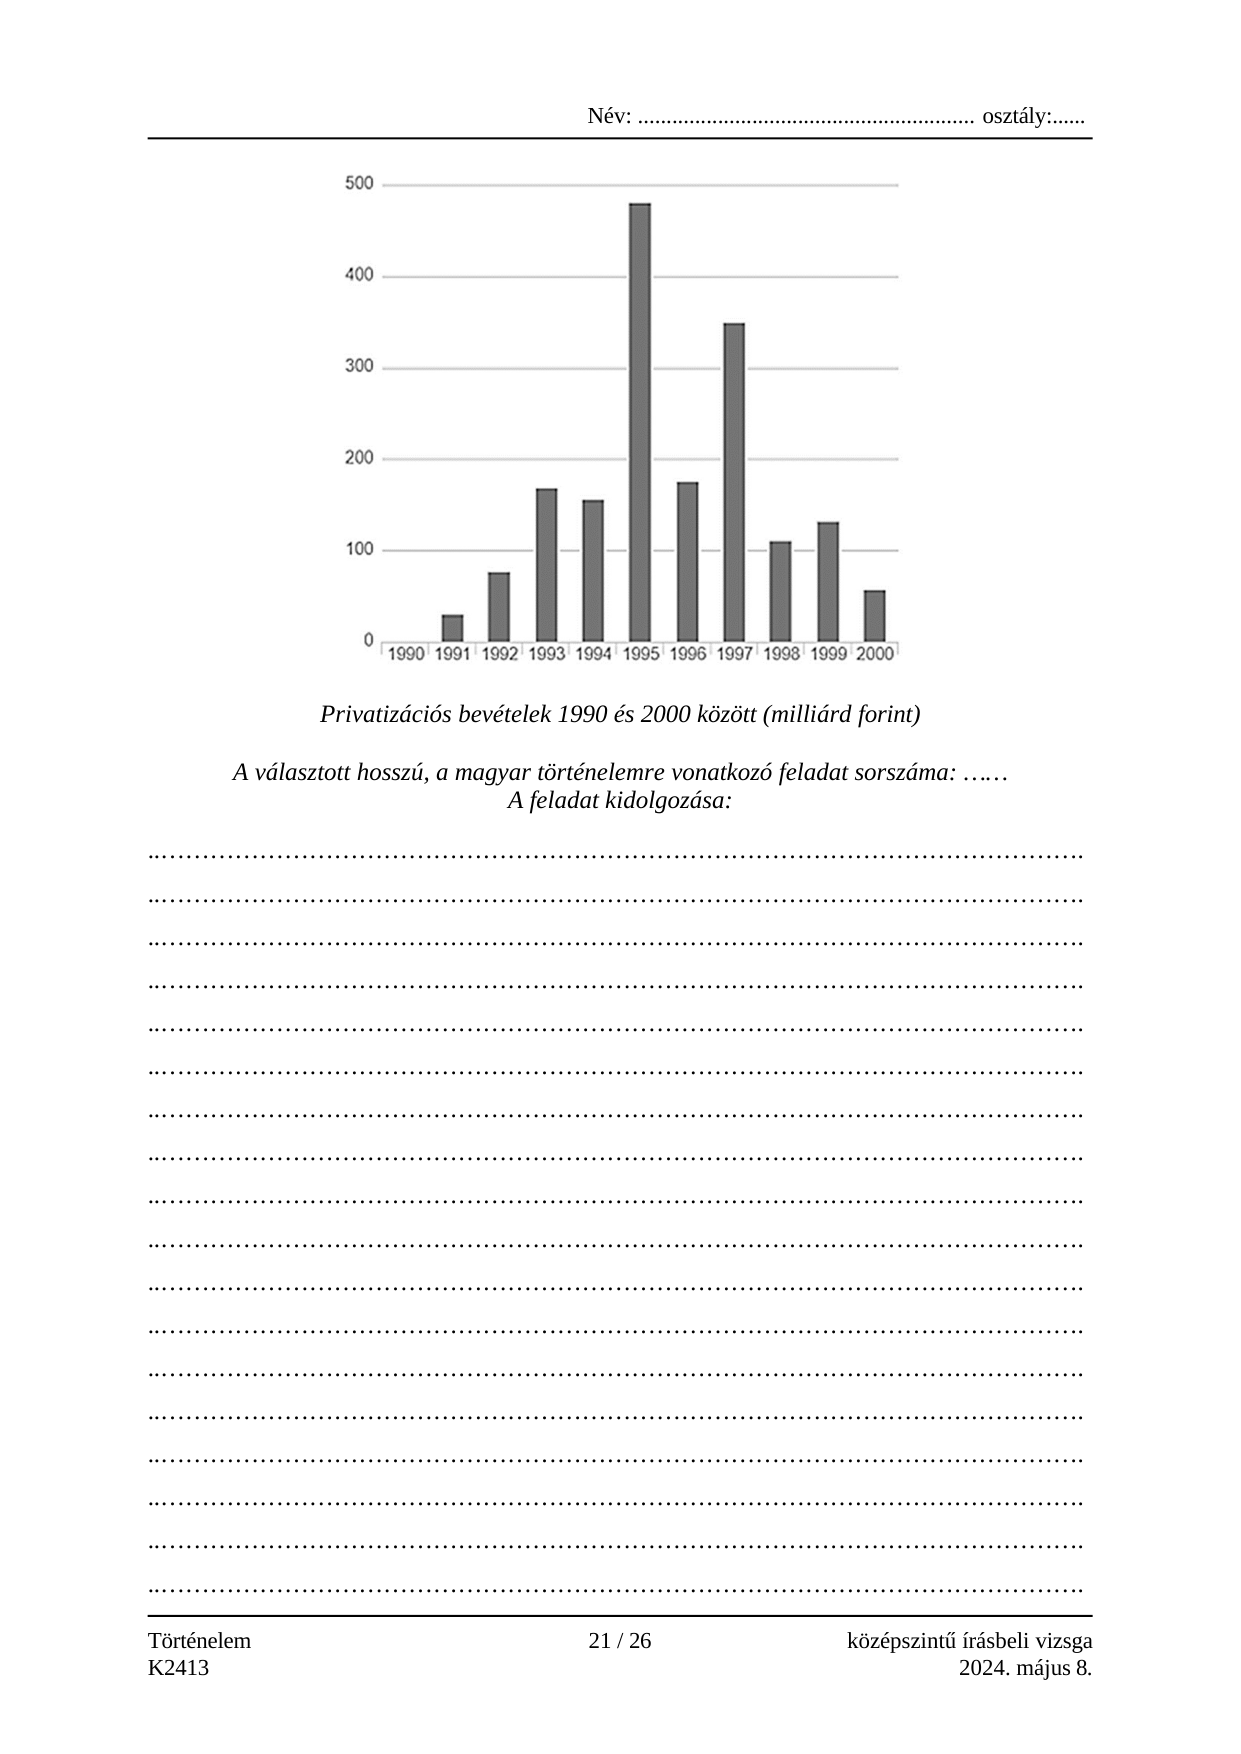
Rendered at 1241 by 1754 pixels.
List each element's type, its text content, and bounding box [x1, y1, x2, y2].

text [148, 1482, 1132, 1511]
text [148, 1439, 1132, 1468]
text ..…………………………………………………………………………………………………. [148, 1353, 1132, 1382]
text ..…………………………………………………………………………………………………. [148, 1008, 1132, 1037]
text ..…………………………………………………………………………………………………. [148, 922, 1132, 951]
text ..…………………………………………………………………………………………………. [148, 1137, 1132, 1166]
text ..…………………………………………………………………………………………………. [148, 1224, 1132, 1252]
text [148, 1569, 1132, 1597]
text ..…………………………………………………………………………………………………. [148, 1094, 1132, 1123]
text ..…………………………………………………………………………………………………. [148, 1181, 1132, 1209]
text ..…………………………………………………………………………………………………. [148, 1310, 1132, 1339]
picture [343, 172, 904, 665]
text A választott hosszú, a magyar történelemre vonatkozó feladat sorszáma: …… A feladat kidolgozása: [229, 757, 1012, 814]
text ..…………………………………………………………………………………………………. [148, 965, 1132, 994]
text ..…………………………………………………………………………………………………. [148, 879, 1132, 907]
text ..…………………………………………………………………………………………………. [148, 1396, 1132, 1425]
text Privatizációs bevételek 1990 és 2000 között (milliárd forint) [121, 699, 1120, 728]
text ..…………………………………………………………………………………………………. [148, 836, 1132, 864]
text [148, 1525, 1132, 1554]
text ..…………………………………………………………………………………………………. [148, 1051, 1132, 1080]
text ..…………………………………………………………………………………………………. [148, 1267, 1132, 1296]
